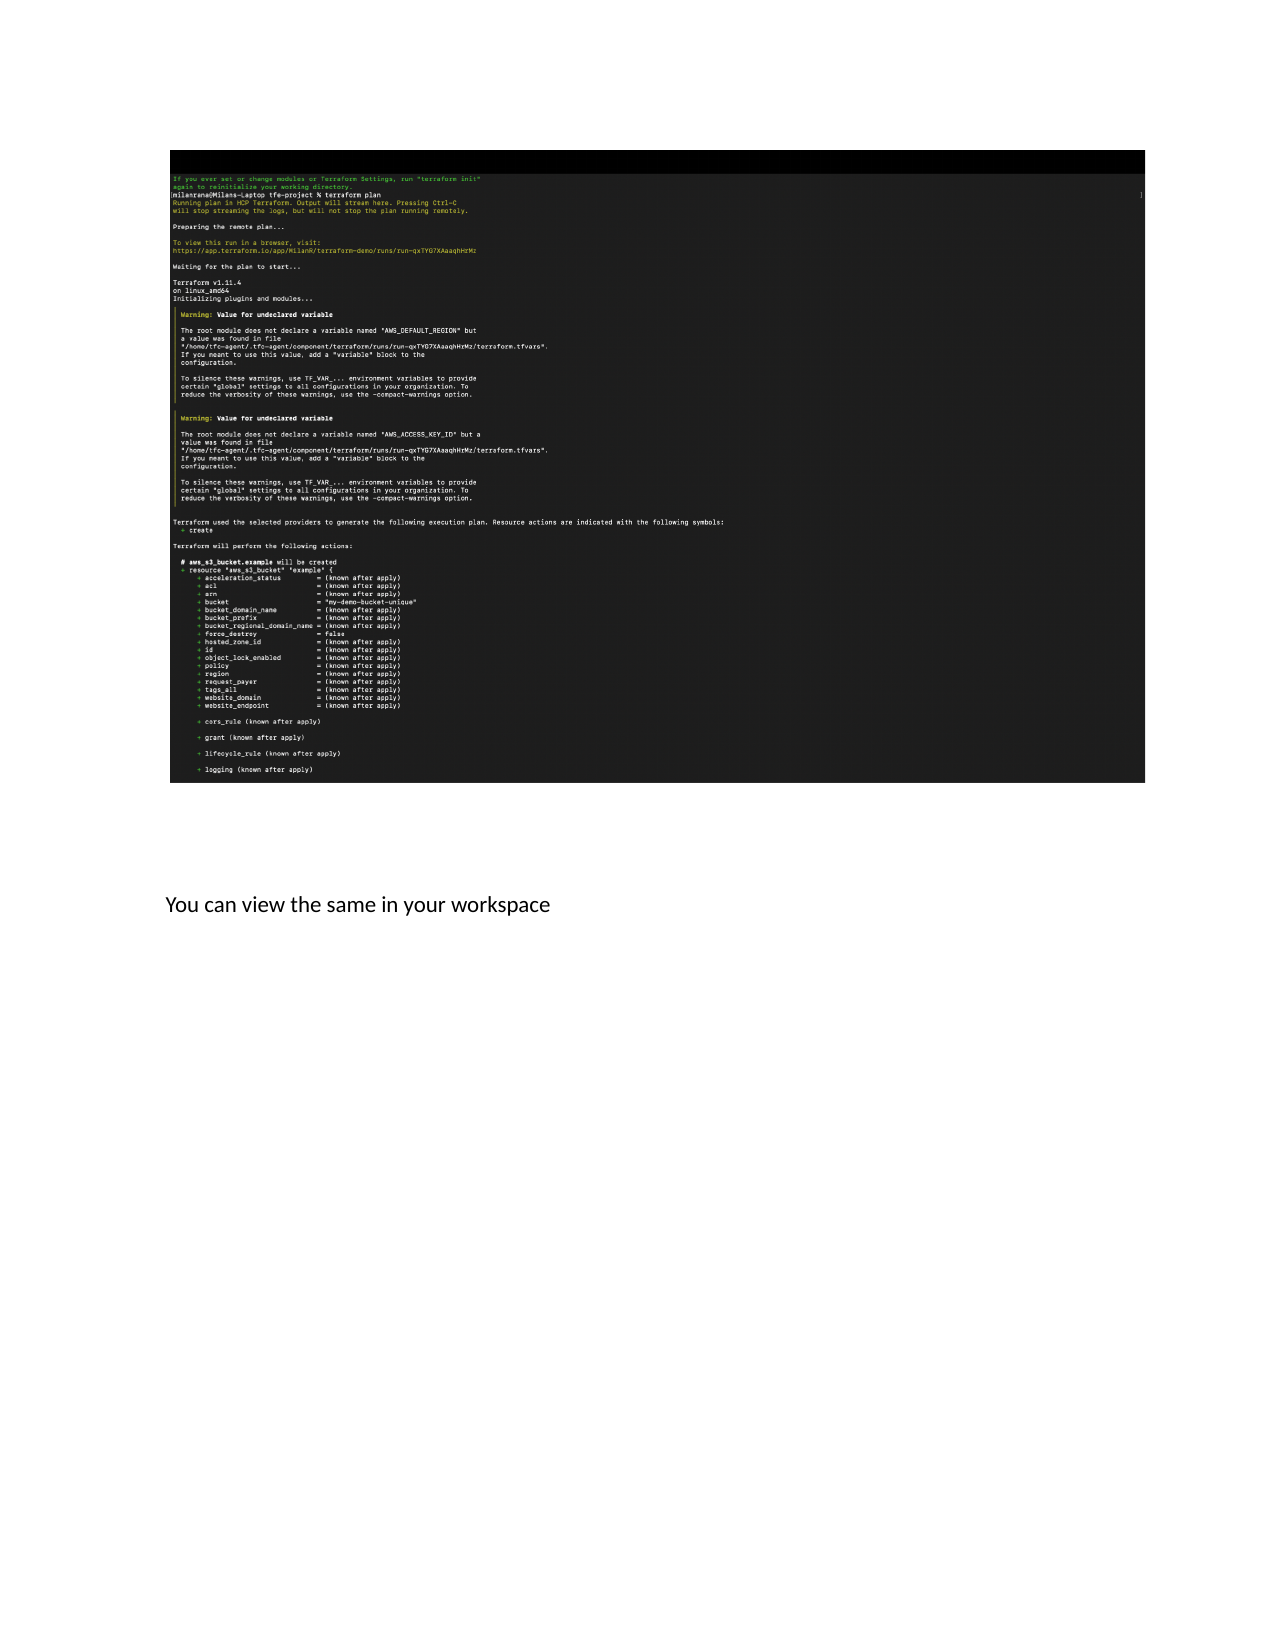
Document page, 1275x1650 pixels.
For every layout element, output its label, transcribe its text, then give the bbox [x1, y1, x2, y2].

text You can view the same in your workspace [150, 890, 1139, 918]
picture [170, 150, 1146, 783]
